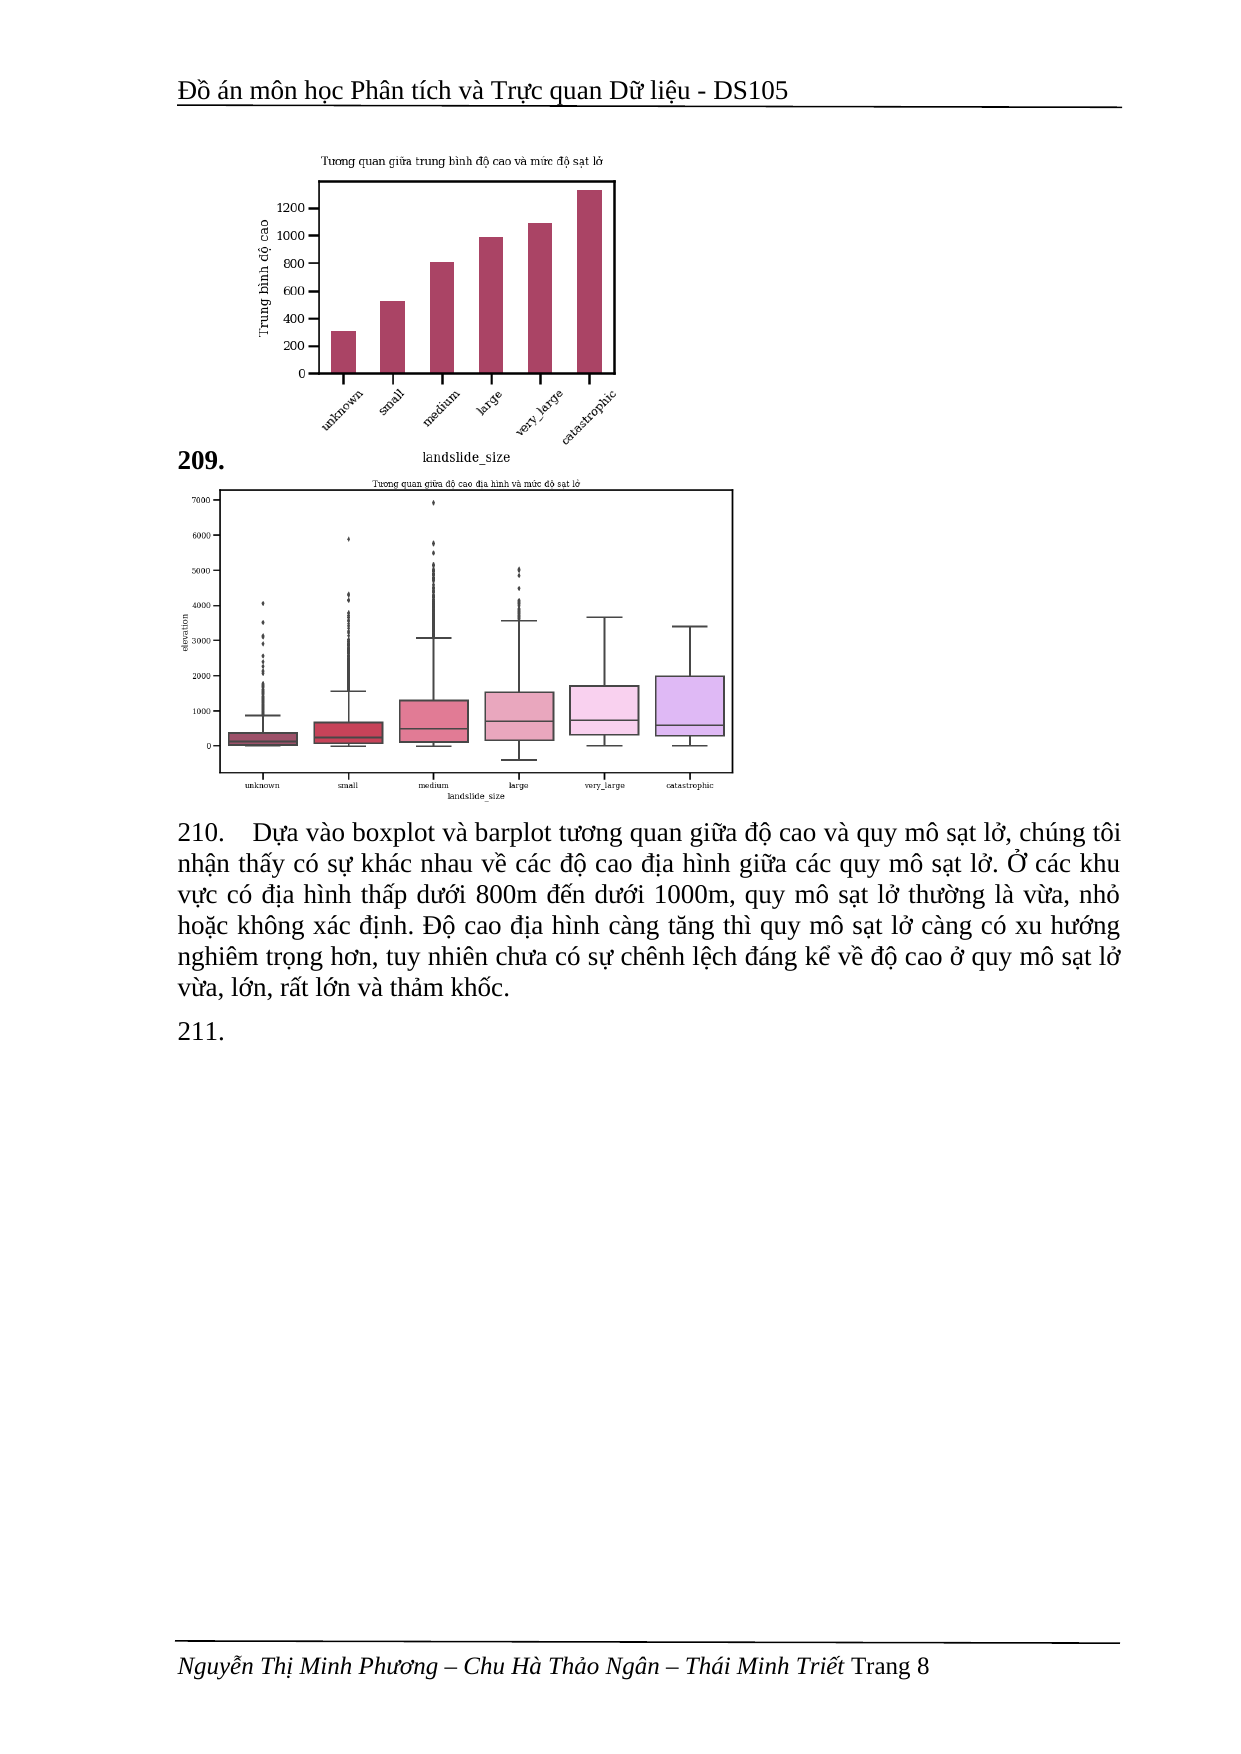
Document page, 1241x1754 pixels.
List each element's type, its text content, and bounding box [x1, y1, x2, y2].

picture [177, 475, 736, 804]
picture [252, 150, 625, 470]
text Dựa vào boxplot và barplot tương quan giữa độ cao và quy mô sạt lở, chúng tôi nhận thấy có sự khác nhau về các độ cao địa hình giữa các quy mô sạt lở. Ở các khu vực có địa hình thấp dưới 800m đến dưới 1000m, quy mô sạt lở thường là vừa, nhỏ hoặc không xác định. Độ cao địa hình càng tăng thì quy mô sạt lở càng có xu hướng nghiêm trọng hơn, tuy nhiên chưa có sự chênh lệch đáng kể về độ cao ở quy mô sạt lở vừa, lớn, rất lớn và thảm khốc. [177, 816, 1122, 1003]
